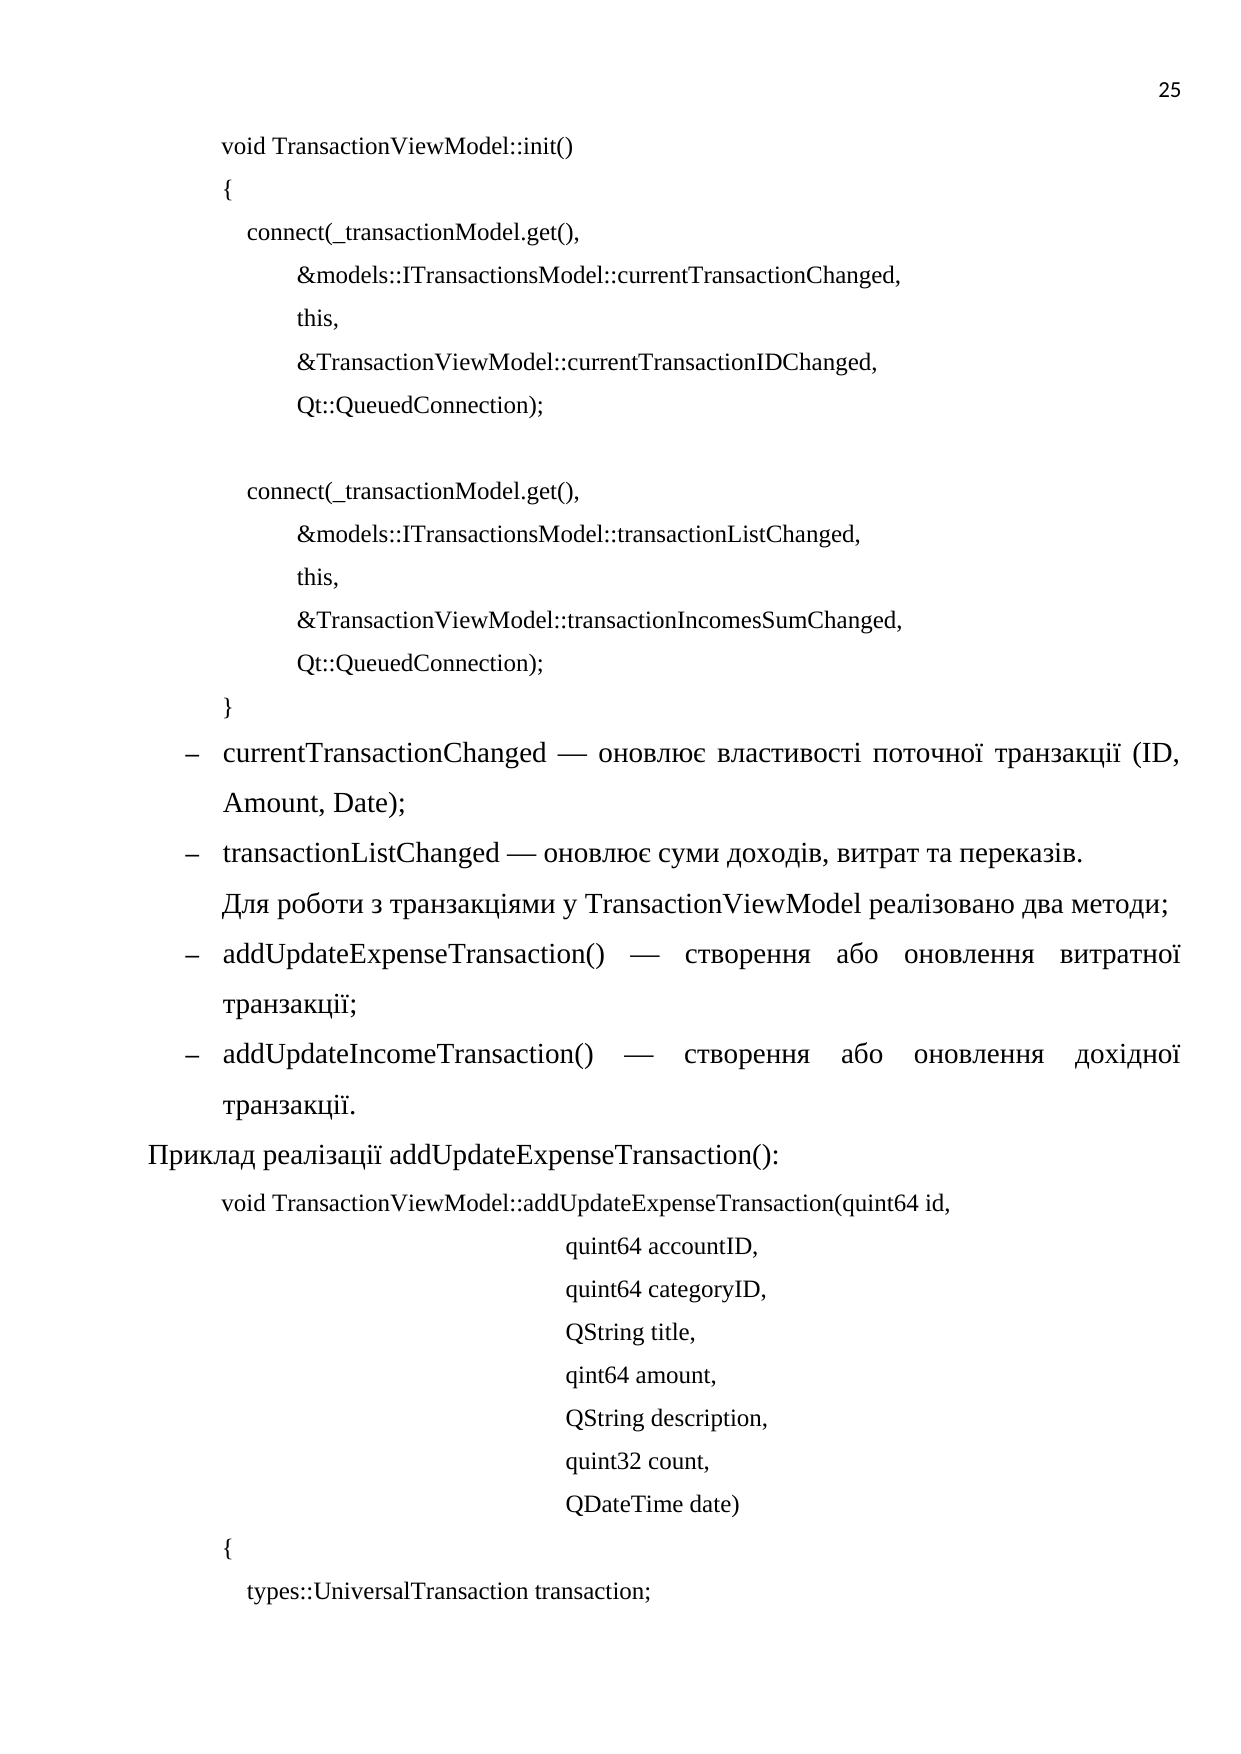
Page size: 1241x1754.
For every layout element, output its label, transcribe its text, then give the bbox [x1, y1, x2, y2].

text this, [148, 303, 1181, 332]
text void TransactionViewModel::init() [148, 131, 1181, 160]
text connect(_transactionModel.get(), [148, 217, 1181, 246]
text Для роботи з транзакціями у TransactionViewModel реалізовано два методи; [148, 886, 1181, 919]
text types::UniversalTransaction transaction; [148, 1576, 1181, 1604]
text { [148, 1533, 1181, 1561]
text qint64 amount, [148, 1360, 1181, 1389]
text QString description, [148, 1403, 1181, 1432]
text &TransactionViewModel::currentTransactionIDChanged, [148, 347, 1181, 375]
text QDateTime date) [148, 1489, 1181, 1518]
list addUpdateExpenseTransaction() — створення або оновлення витратної транзакції; [185, 936, 1181, 1020]
text &models::ITransactionsModel::currentTransactionChanged, [148, 260, 1181, 289]
list currentTransactionChanged — оновлює властивості поточної транзакції (ID, Amount, Date); [185, 735, 1181, 819]
text this, [148, 562, 1181, 591]
text &models::ITransactionsModel::transactionListChanged, [148, 519, 1181, 548]
text quint64 categoryID, [148, 1274, 1181, 1303]
text { [148, 174, 1181, 203]
text QString title, [148, 1317, 1181, 1346]
text connect(_transactionModel.get(), [148, 476, 1181, 505]
text Qt::QueuedConnection); [148, 648, 1181, 677]
list addUpdateIncomeTransaction() — створення або оновлення дохідної транзакції. [185, 1037, 1181, 1121]
text Приклад реалізації addUpdateExpenseTransaction(): [148, 1137, 1181, 1171]
text &TransactionViewModel::transactionIncomesSumChanged, [148, 605, 1181, 634]
text } [148, 692, 1181, 720]
text quint64 accountID, [148, 1231, 1181, 1259]
text Qt::QueuedConnection); [148, 390, 1181, 418]
text quint32 count, [148, 1446, 1181, 1475]
list transactionListChanged — оновлює суми доходів, витрат та переказів. [185, 835, 1181, 869]
text void TransactionViewModel::addUpdateExpenseTransaction(quint64 id, [148, 1188, 1181, 1216]
